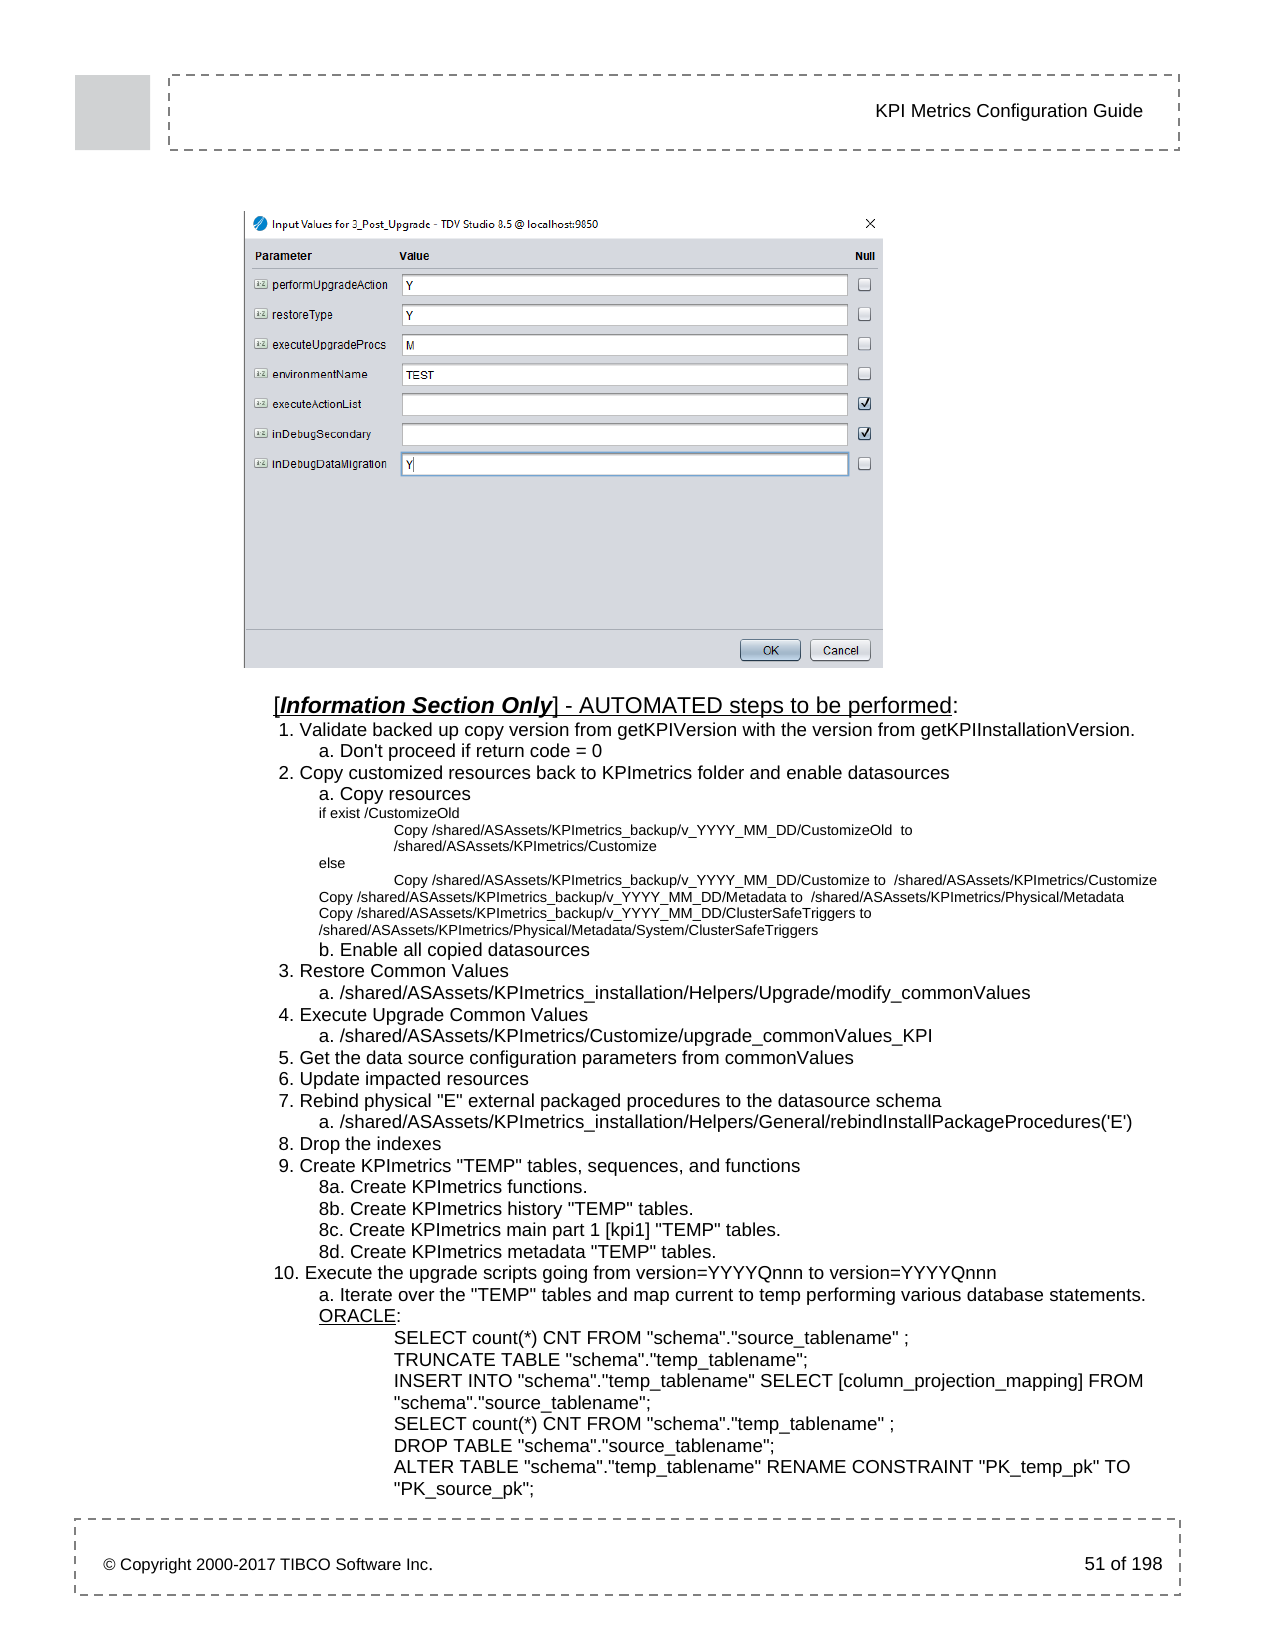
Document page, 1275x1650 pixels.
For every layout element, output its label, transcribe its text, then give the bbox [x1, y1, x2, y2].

text 4. Execute Upgrade Common Values [273, 1003, 1162, 1025]
text 8. Drop the indexes [273, 1133, 1162, 1154]
text 5. Get the data source configuration parameters from commonValues [273, 1047, 1162, 1068]
text a. /shared/ASAssets/KPImetrics_installation/Helpers/Upgrade/modify_commonValues [273, 982, 1162, 1003]
text 10. Execute the upgrade scripts going from version=YYYYQnnn to version=YYYYQnnn [273, 1262, 1162, 1284]
text INSERT INTO "schema"."temp_tablename" SELECT [column_projection_mapping] FROM "schema"."source_tablename"; [394, 1370, 1162, 1413]
text 8c. Create KPImetrics main part 1 [kpi1] "TEMP" tables. [273, 1219, 1162, 1241]
text Copy /shared/ASAssets/KPImetrics_backup/v_YYYY_MM_DD/Metadata to /shared/ASAssets/KPImetrics/Physical/Metadata [319, 888, 1162, 905]
text SELECT count(*) CNT FROM "schema"."temp_tablename" ; [394, 1413, 1162, 1435]
text Copy /shared/ASAssets/KPImetrics_backup/v_YYYY_MM_DD/CustomizeOld to /shared/ASAssets/KPImetrics/Customize [394, 821, 1162, 855]
text b. Enable all copied datasources [273, 939, 1162, 960]
text a. Don't proceed if return code = 0 [273, 740, 1162, 761]
text SELECT count(*) CNT FROM "schema"."source_tablename" ; [394, 1327, 1162, 1348]
text if exist /CustomizeOld [273, 804, 1162, 821]
text 1. Validate backed up copy version from getKPIVersion with the version from getKPIInstallationVersion. [273, 718, 1162, 740]
text 7. Rebind physical "E" external packaged procedures to the datasource schema [273, 1090, 1162, 1111]
text 9. Create KPImetrics "TEMP" tables, sequences, and functions [273, 1154, 1162, 1176]
text ALTER TABLE "schema"."temp_tablename" RENAME CONSTRAINT "PK_temp_pk" TO "PK_source_pk"; [394, 1456, 1162, 1499]
text 8b. Create KPImetrics history "TEMP" tables. [273, 1197, 1162, 1219]
text Copy /shared/ASAssets/KPImetrics_backup/v_YYYY_MM_DD/Customize to /shared/ASAssets/KPImetrics/Customize [394, 872, 1162, 888]
text 8d. Create KPImetrics metadata "TEMP" tables. [273, 1241, 1162, 1262]
text a. Copy resources [273, 783, 1162, 804]
text a. /shared/ASAssets/KPImetrics/Customize/upgrade_commonValues_KPI [273, 1025, 1162, 1047]
text a. /shared/ASAssets/KPImetrics_installation/Helpers/General/rebindInstallPackageProcedures('E') [273, 1111, 1162, 1133]
text a. Iterate over the "TEMP" tables and map current to temp performing various database statements. [273, 1284, 1162, 1305]
text 6. Update impacted resources [273, 1068, 1162, 1090]
text 3. Restore Common Values [273, 960, 1162, 982]
text else [319, 855, 1162, 872]
picture [243, 211, 883, 668]
text [Information Section Only] - AUTOMATED steps to be performed: [273, 692, 1162, 718]
text ORACLE: [273, 1305, 1162, 1327]
text TRUNCATE TABLE "schema"."temp_tablename"; [394, 1348, 1162, 1370]
text 8a. Create KPImetrics functions. [273, 1176, 1162, 1197]
text DROP TABLE "schema"."source_tablename"; [394, 1435, 1162, 1456]
text 2. Copy customized resources back to KPImetrics folder and enable datasources [273, 761, 1162, 783]
text Copy /shared/ASAssets/KPImetrics_backup/v_YYYY_MM_DD/ClusterSafeTriggers to /shared/ASAssets/KPImetrics/Physical/Metadata/System/ClusterSafeTriggers [319, 905, 1162, 939]
